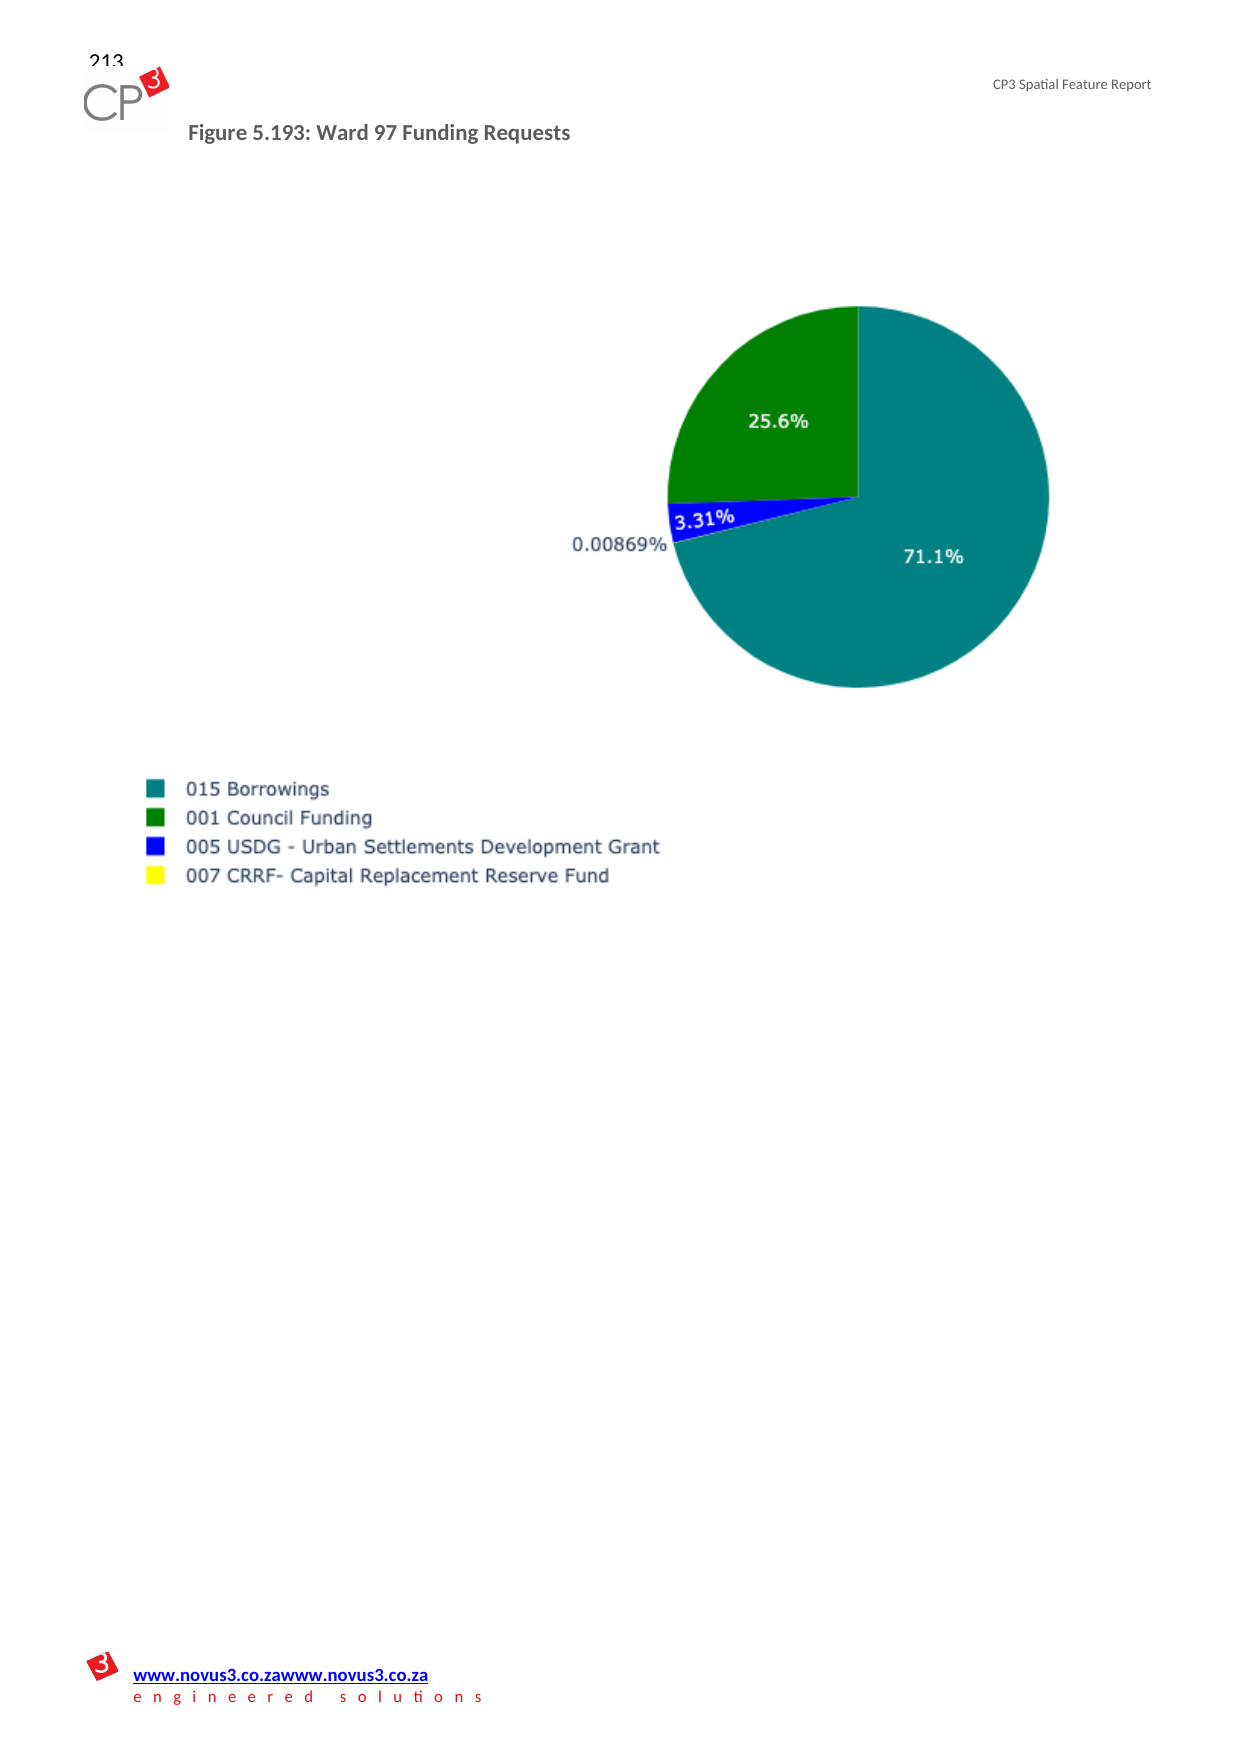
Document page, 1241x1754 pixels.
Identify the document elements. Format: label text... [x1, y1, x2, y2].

text Figure 5.193: Ward 97 Funding Requests [89, 118, 1152, 146]
picture [107, 156, 1171, 916]
picture [83, 66, 170, 132]
picture [86, 1651, 119, 1681]
